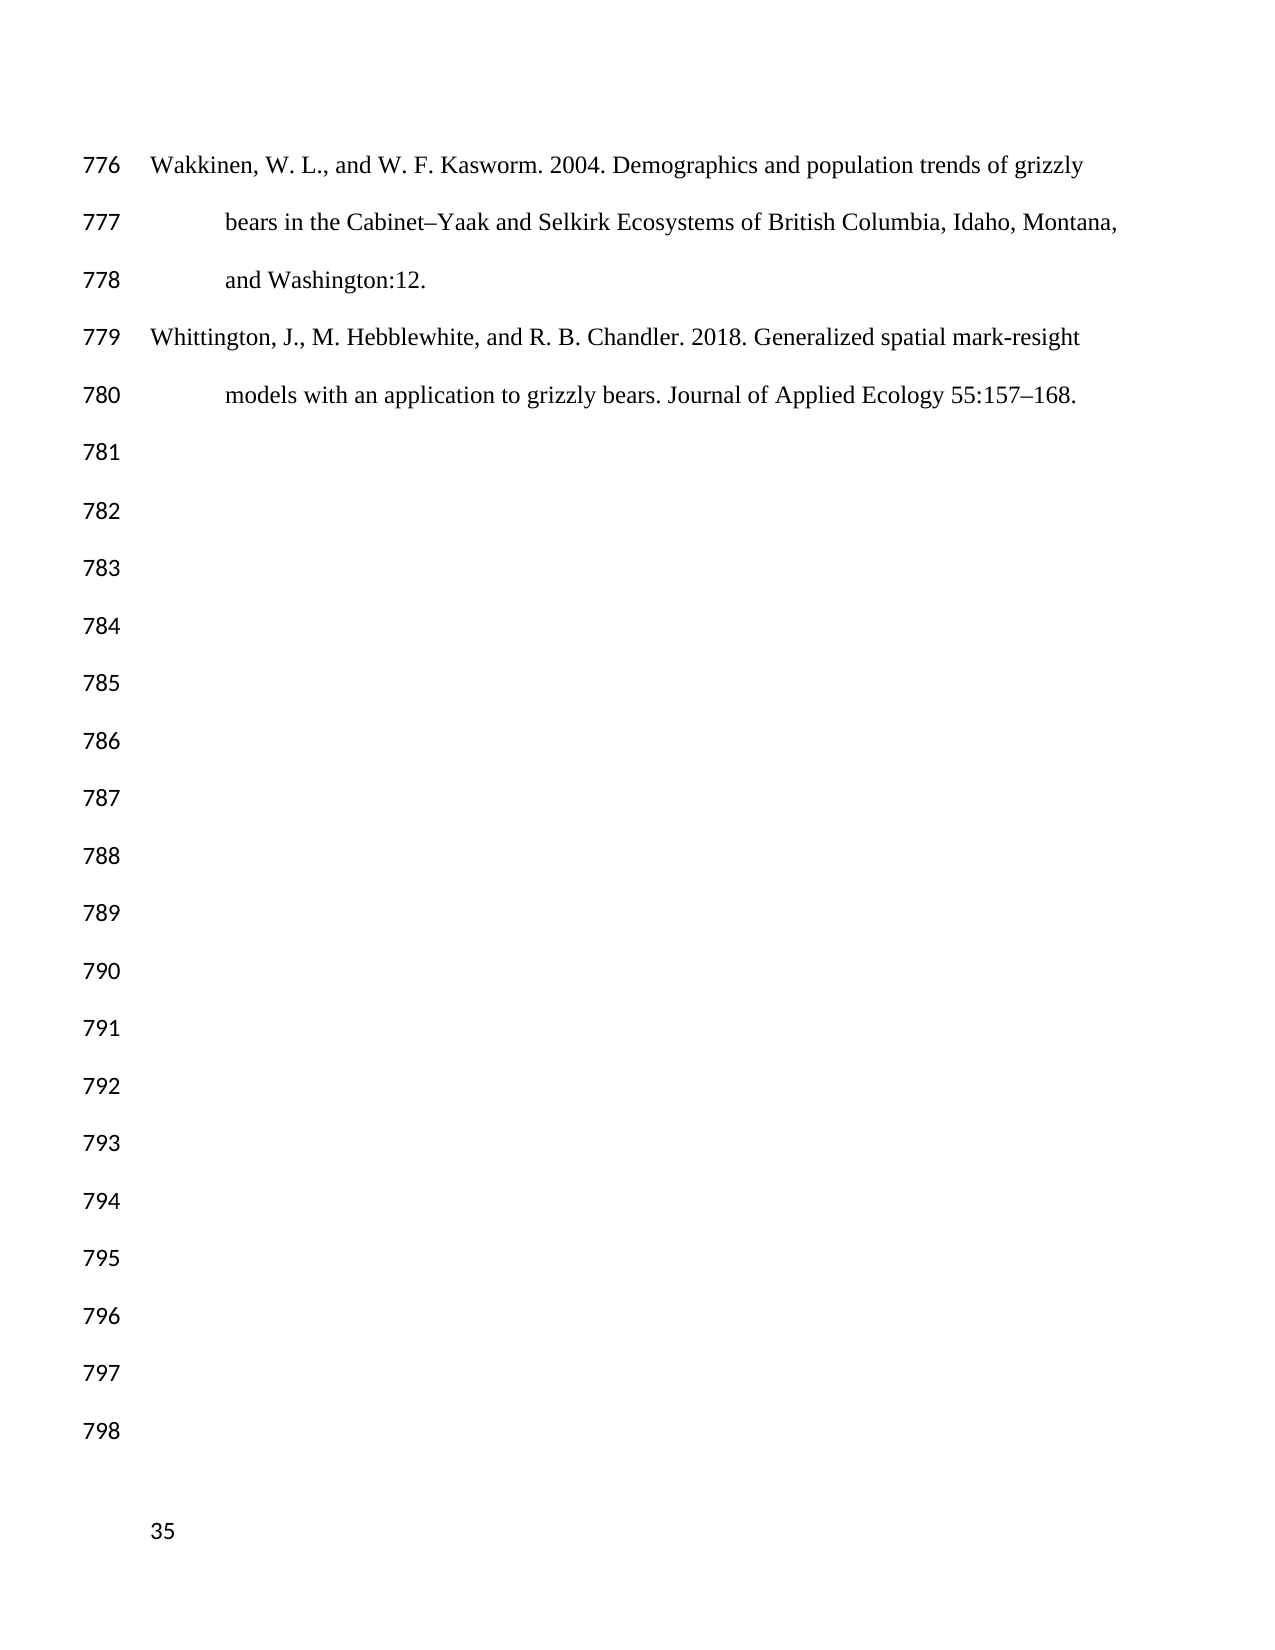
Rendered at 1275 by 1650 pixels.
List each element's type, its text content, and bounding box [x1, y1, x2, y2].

text Whittington, J., M. Hebblewhite, and R. B. Chandler. 2018. Generalized spatial mark-resight models with an application to grizzly bears. Journal of Applied Ecology 55:157–168. [150, 322, 1125, 409]
text Wakkinen, W. L., and W. F. Kasworm. 2004. Demographics and population trends of grizzly bears in the Cabinet–Yaak and Selkirk Ecosystems of British Columbia, Idaho, Montana, and Washington:12. [150, 150, 1125, 294]
